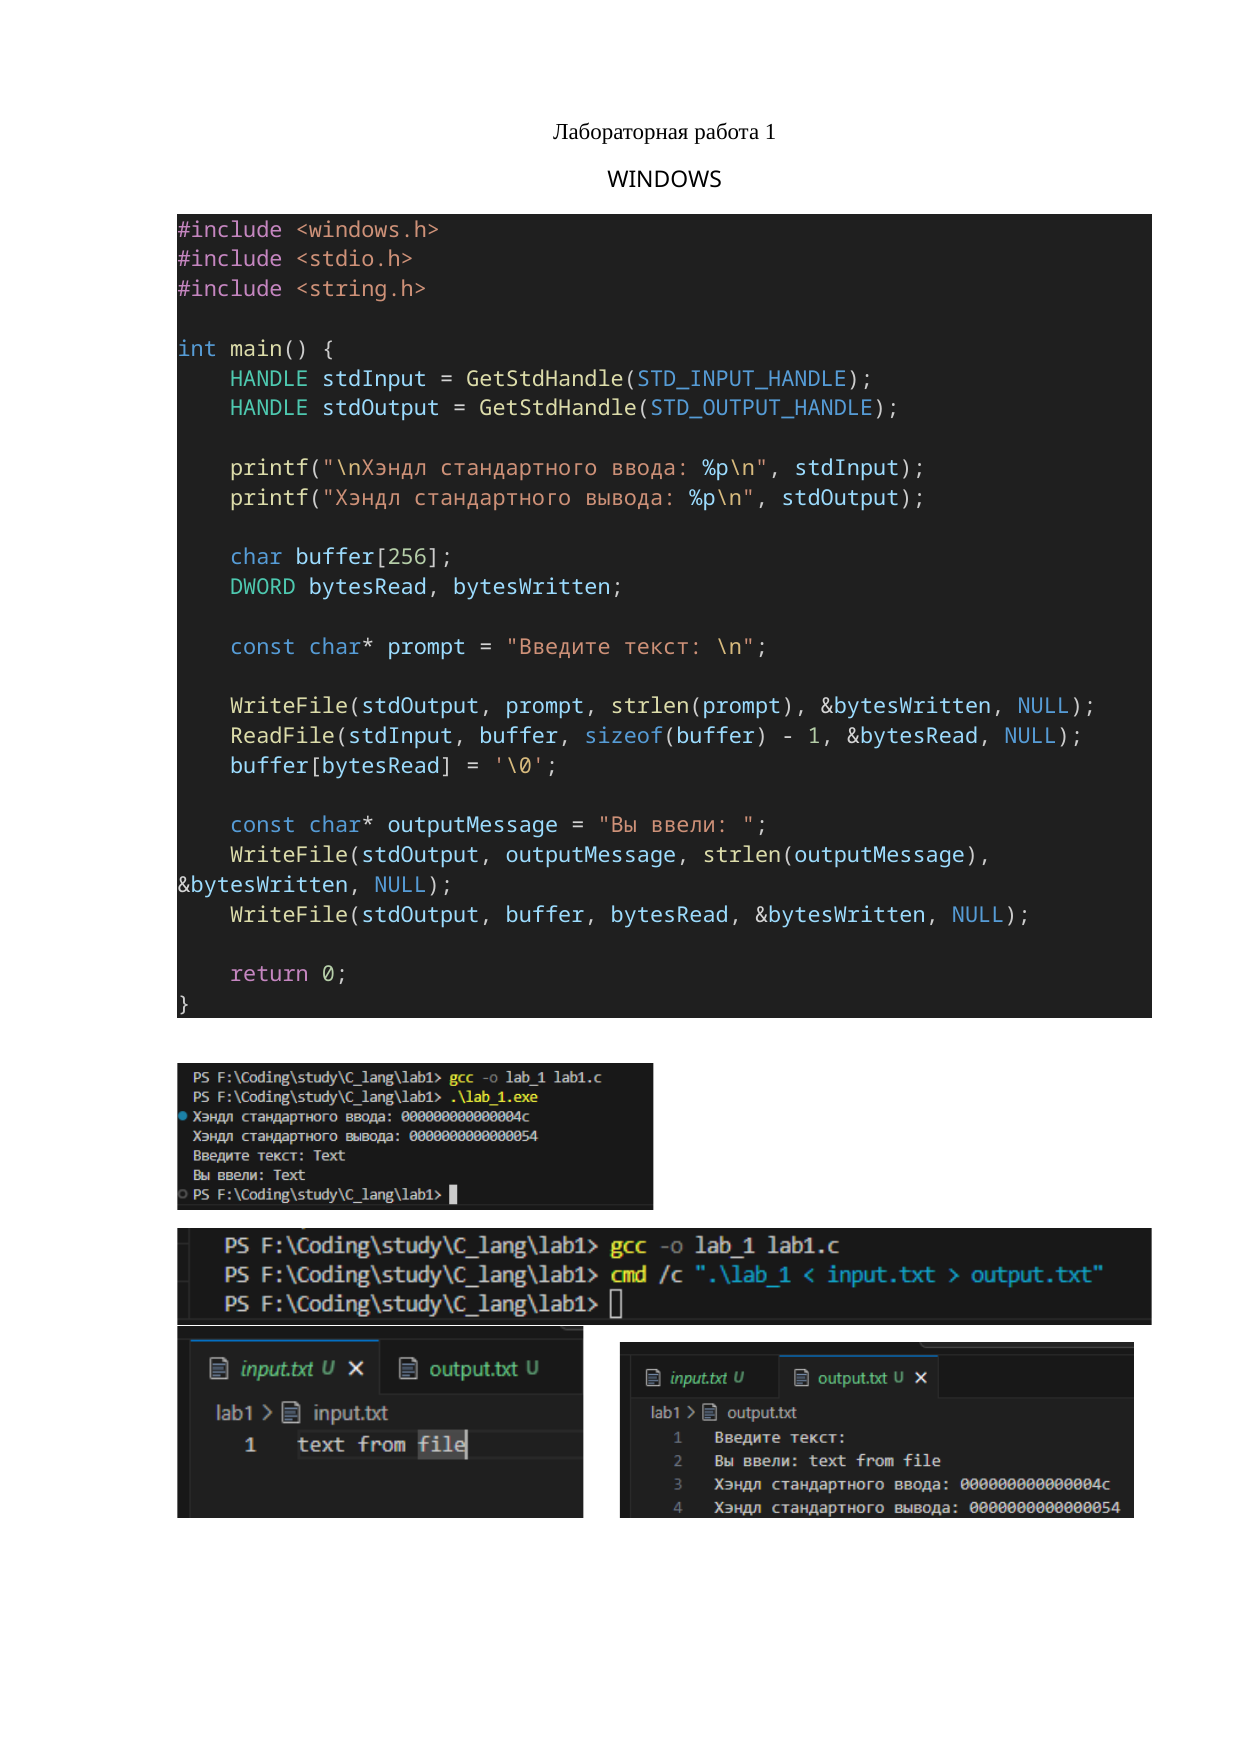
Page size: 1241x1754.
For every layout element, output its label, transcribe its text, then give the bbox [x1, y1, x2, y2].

picture [619, 1342, 1134, 1518]
text } [177, 988, 1152, 1018]
text return 0; [177, 958, 1152, 988]
text WINDOWS [177, 163, 1152, 194]
picture [177, 1326, 584, 1518]
text HANDLE stdInput = GetStdHandle(STD_INPUT_HANDLE); [177, 363, 1152, 392]
text WriteFile(stdOutput, prompt, strlen(prompt), &bytesWritten, NULL); [177, 690, 1152, 720]
text printf("Хэндл стандартного вывода: %p\n", stdOutput); [177, 482, 1152, 512]
text WriteFile(stdOutput, outputMessage, strlen(outputMessage), &bytesWritten, NULL); [177, 839, 1152, 899]
text const char* outputMessage = "Вы ввели: "; [177, 809, 1152, 839]
text #include <windows.h> [177, 214, 1152, 243]
text printf("\nХэндл стандартного ввода: %p\n", stdInput); [177, 452, 1152, 482]
text ReadFile(stdInput, buffer, sizeof(buffer) - 1, &bytesRead, NULL); [177, 720, 1152, 750]
text Лабораторная работа 1 [177, 118, 1152, 144]
text int main() { [177, 333, 1152, 363]
text #include <string.h> [177, 273, 1152, 303]
text #include <stdio.h> [177, 243, 1152, 273]
text buffer[bytesRead] = '\0'; [177, 750, 1152, 780]
text WriteFile(stdOutput, buffer, bytesRead, &bytesWritten, NULL); [177, 899, 1152, 929]
text char buffer[256]; [177, 541, 1152, 571]
text HANDLE stdOutput = GetStdHandle(STD_OUTPUT_HANDLE); [177, 392, 1152, 422]
text DWORD bytesRead, bytesWritten; [177, 571, 1152, 601]
text const char* prompt = "Введите текст: \n"; [177, 631, 1152, 661]
picture [177, 1228, 1152, 1325]
picture [177, 1063, 654, 1210]
